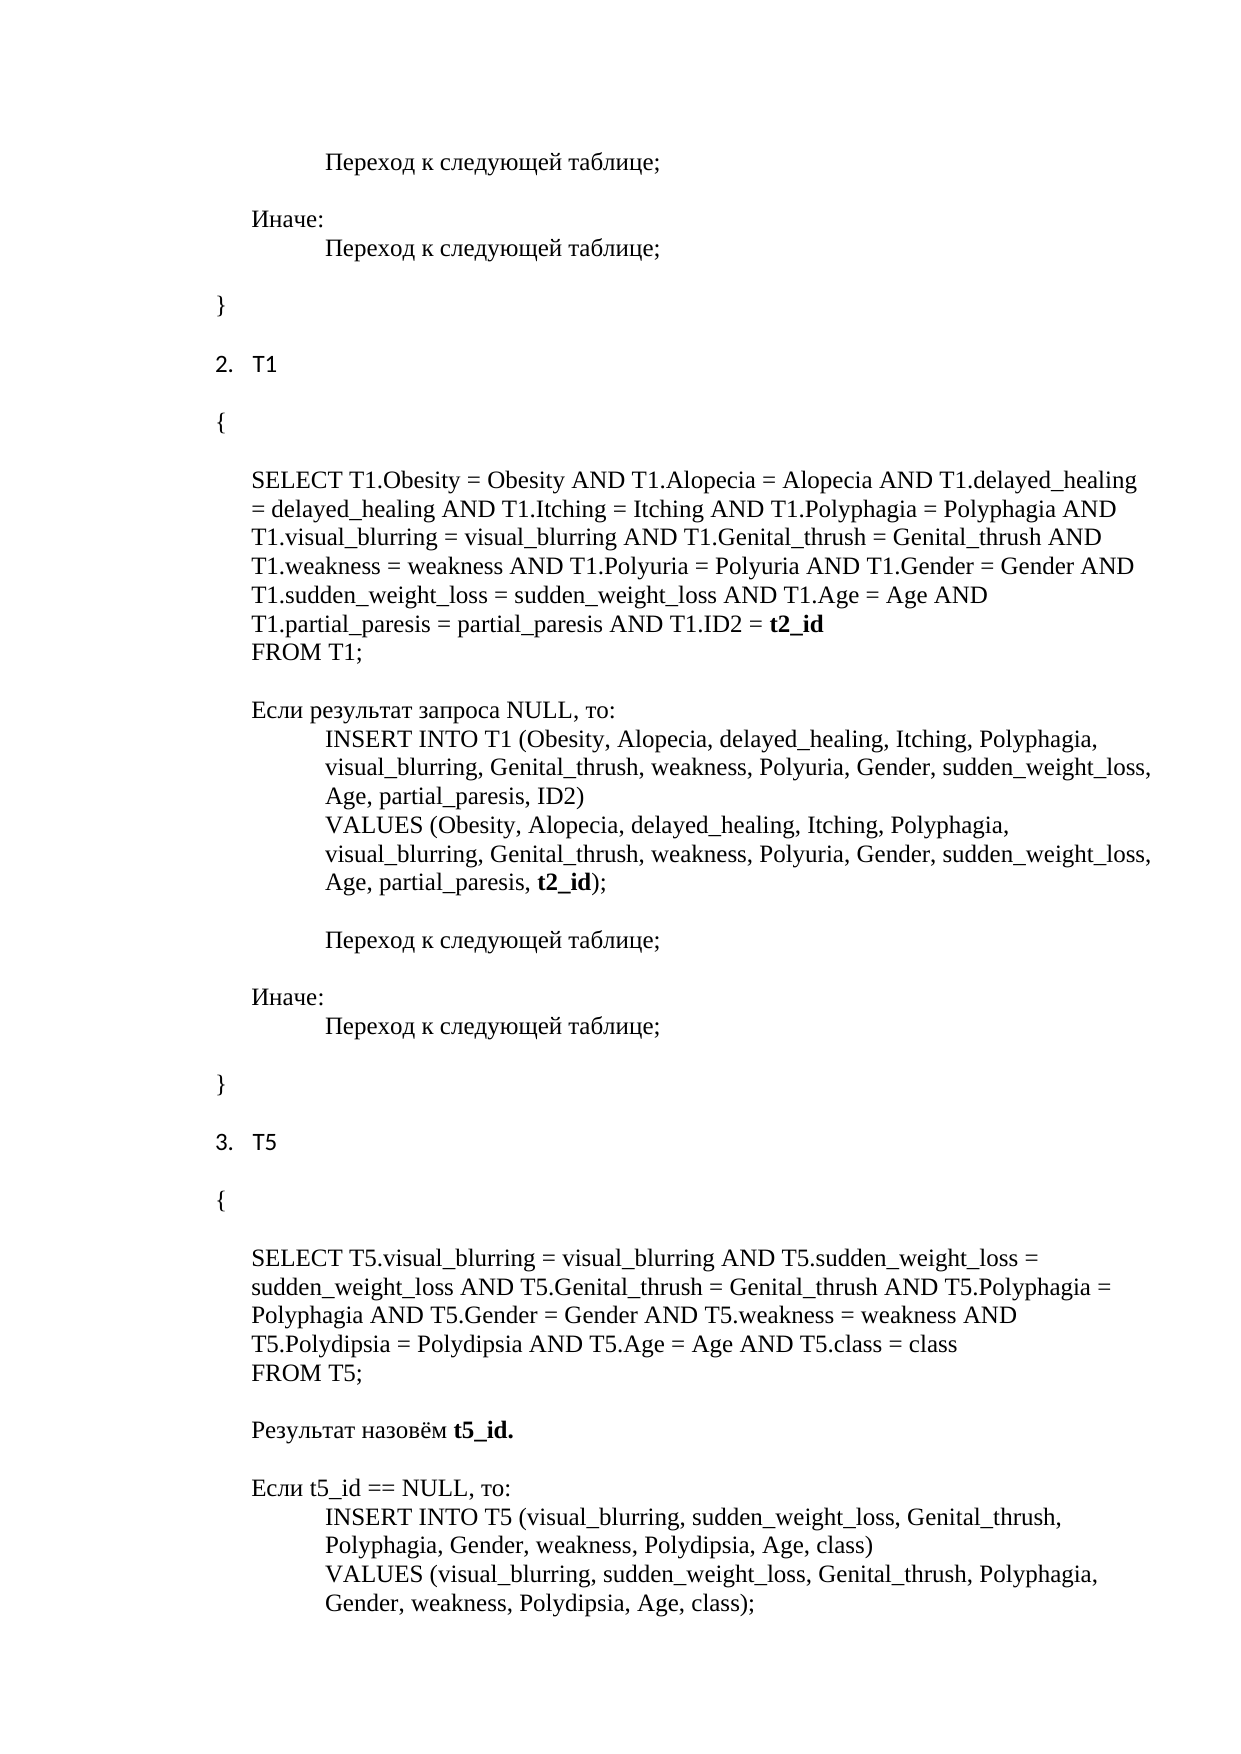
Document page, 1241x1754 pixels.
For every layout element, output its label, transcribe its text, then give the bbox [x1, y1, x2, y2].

text { [177, 407, 1152, 436]
text } [177, 1069, 1152, 1097]
text Переход к следующей таблице; [251, 147, 1152, 176]
text INSERT INTO T5 (visual_blurring, sudden_weight_loss, Genital_thrush, Polyphagia, Gender, weakness, Polydipsia, Age, class) VALUES (visual_blurring, sudden_weight_loss, Genital_thrush, Polyphagia, Gender, weakness, Polydipsia, Age, class); [325, 1502, 1152, 1617]
text SELECT T5.visual_blurring = visual_blurring AND T5.sudden_weight_loss = sudden_weight_loss AND T5.Genital_thrush = Genital_thrush AND T5.Polyphagia = Polyphagia AND T5.Gender = Gender AND T5.weakness = weakness AND T5.Polydipsia = Polydipsia AND T5.Age = Age AND T5.class = class FROM T5; [251, 1243, 1152, 1387]
text } [177, 291, 1152, 319]
text Переход к следующей таблице; [251, 1011, 1152, 1040]
text Если результат запроса NULL, то: [177, 695, 1152, 724]
text Иначе: [177, 204, 1152, 233]
text INSERT INTO T1 (Obesity, Alopecia, delayed_healing, Itching, Polyphagia, visual_blurring, Genital_thrush, weakness, Polyuria, Gender, sudden_weight_loss, Age, partial_paresis, ID2) VALUES (Obesity, Alopecia, delayed_healing, Itching, Polyphagia, visual_blurring, Genital_thrush, weakness, Polyuria, Gender, sudden_weight_loss, Age, partial_paresis, t2_id); [325, 724, 1152, 896]
list T5 [215, 1126, 1152, 1157]
text Результат назовём t5_id. [251, 1415, 1152, 1444]
text Иначе: [177, 982, 1152, 1011]
list T1 [215, 348, 1152, 379]
text Если t5_id == NULL, то: [251, 1473, 1152, 1502]
text SELECT T1.Obesity = Obesity AND T1.Alopecia = Alopecia AND T1.delayed_healing = delayed_healing AND T1.Itching = Itching AND T1.Polyphagia = Polyphagia AND T1.visual_blurring = visual_blurring AND T1.Genital_thrush = Genital_thrush AND T1.weakness = weakness AND T1.Polyuria = Polyuria AND T1.Gender = Gender AND T1.sudden_weight_loss = sudden_weight_loss AND T1.Age = Age AND T1.partial_paresis = partial_paresis AND T1.ID2 = t2_id FROM T1; [251, 465, 1152, 666]
text Переход к следующей таблице; [251, 233, 1152, 262]
text Переход к следующей таблице; [251, 925, 1152, 954]
text { [177, 1185, 1152, 1214]
